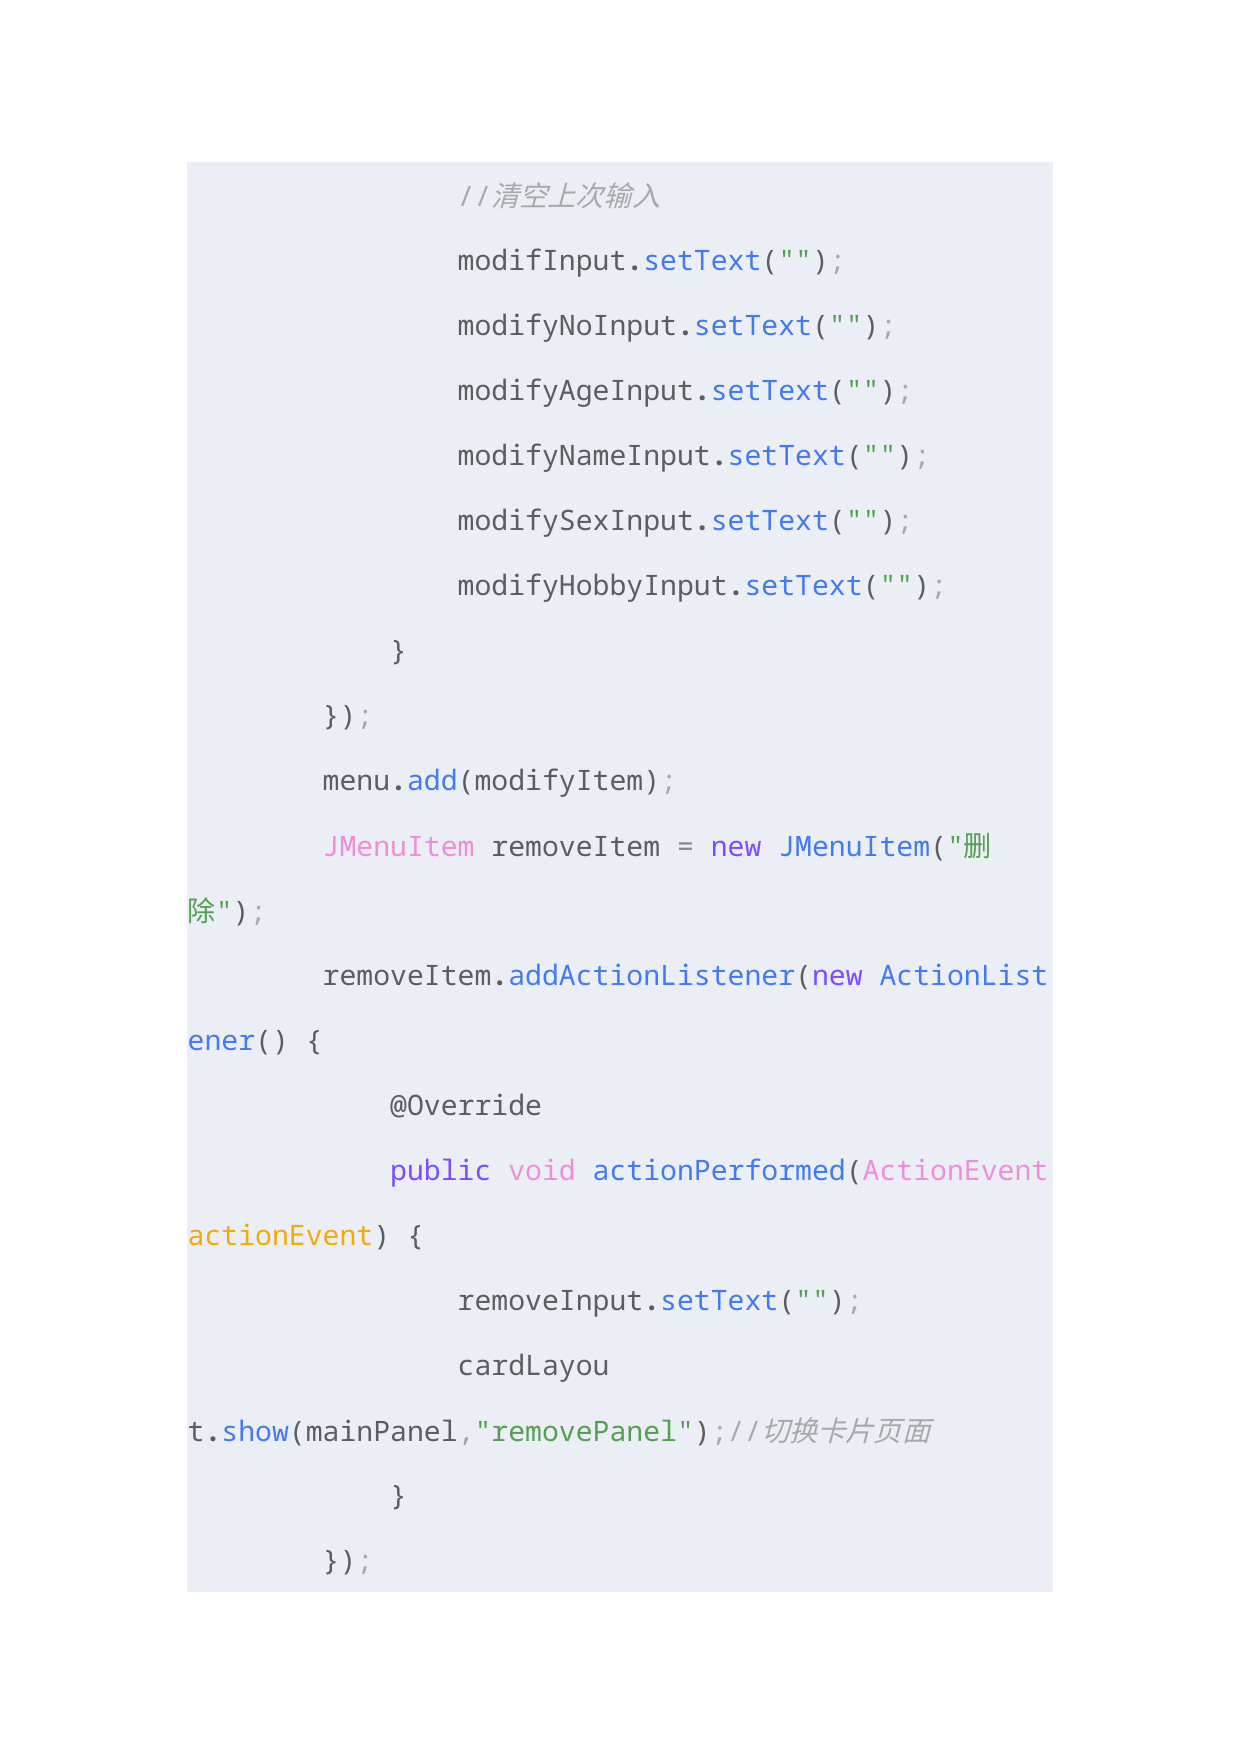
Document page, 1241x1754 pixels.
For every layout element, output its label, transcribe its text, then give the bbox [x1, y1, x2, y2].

text } [187, 1462, 1053, 1527]
text modifyHobbyInput.setText(""); [187, 552, 1053, 617]
text cardLayout.show(mainPanel,"removePanel");//切换卡片页面 [187, 1332, 1053, 1462]
text } [187, 617, 1053, 682]
text menu.add(modifyItem); [187, 747, 1053, 812]
text modifyAgeInput.setText(""); [187, 357, 1053, 422]
text removeItem.addActionListener(new ActionListener() { [187, 942, 1053, 1072]
text }); [187, 1527, 1053, 1592]
text removeInput.setText(""); [187, 1267, 1053, 1332]
text }); [187, 682, 1053, 747]
text //清空上次输入 [187, 162, 1053, 227]
text modifInput.setText(""); [187, 227, 1053, 292]
text modifyNoInput.setText(""); [187, 292, 1053, 357]
text JMenuItem removeItem = new JMenuItem("删除"); [187, 812, 1053, 942]
text modifyNameInput.setText(""); [187, 422, 1053, 487]
text @Override [187, 1072, 1053, 1137]
text public void actionPerformed(ActionEvent actionEvent) { [187, 1137, 1053, 1267]
text modifySexInput.setText(""); [187, 487, 1053, 552]
